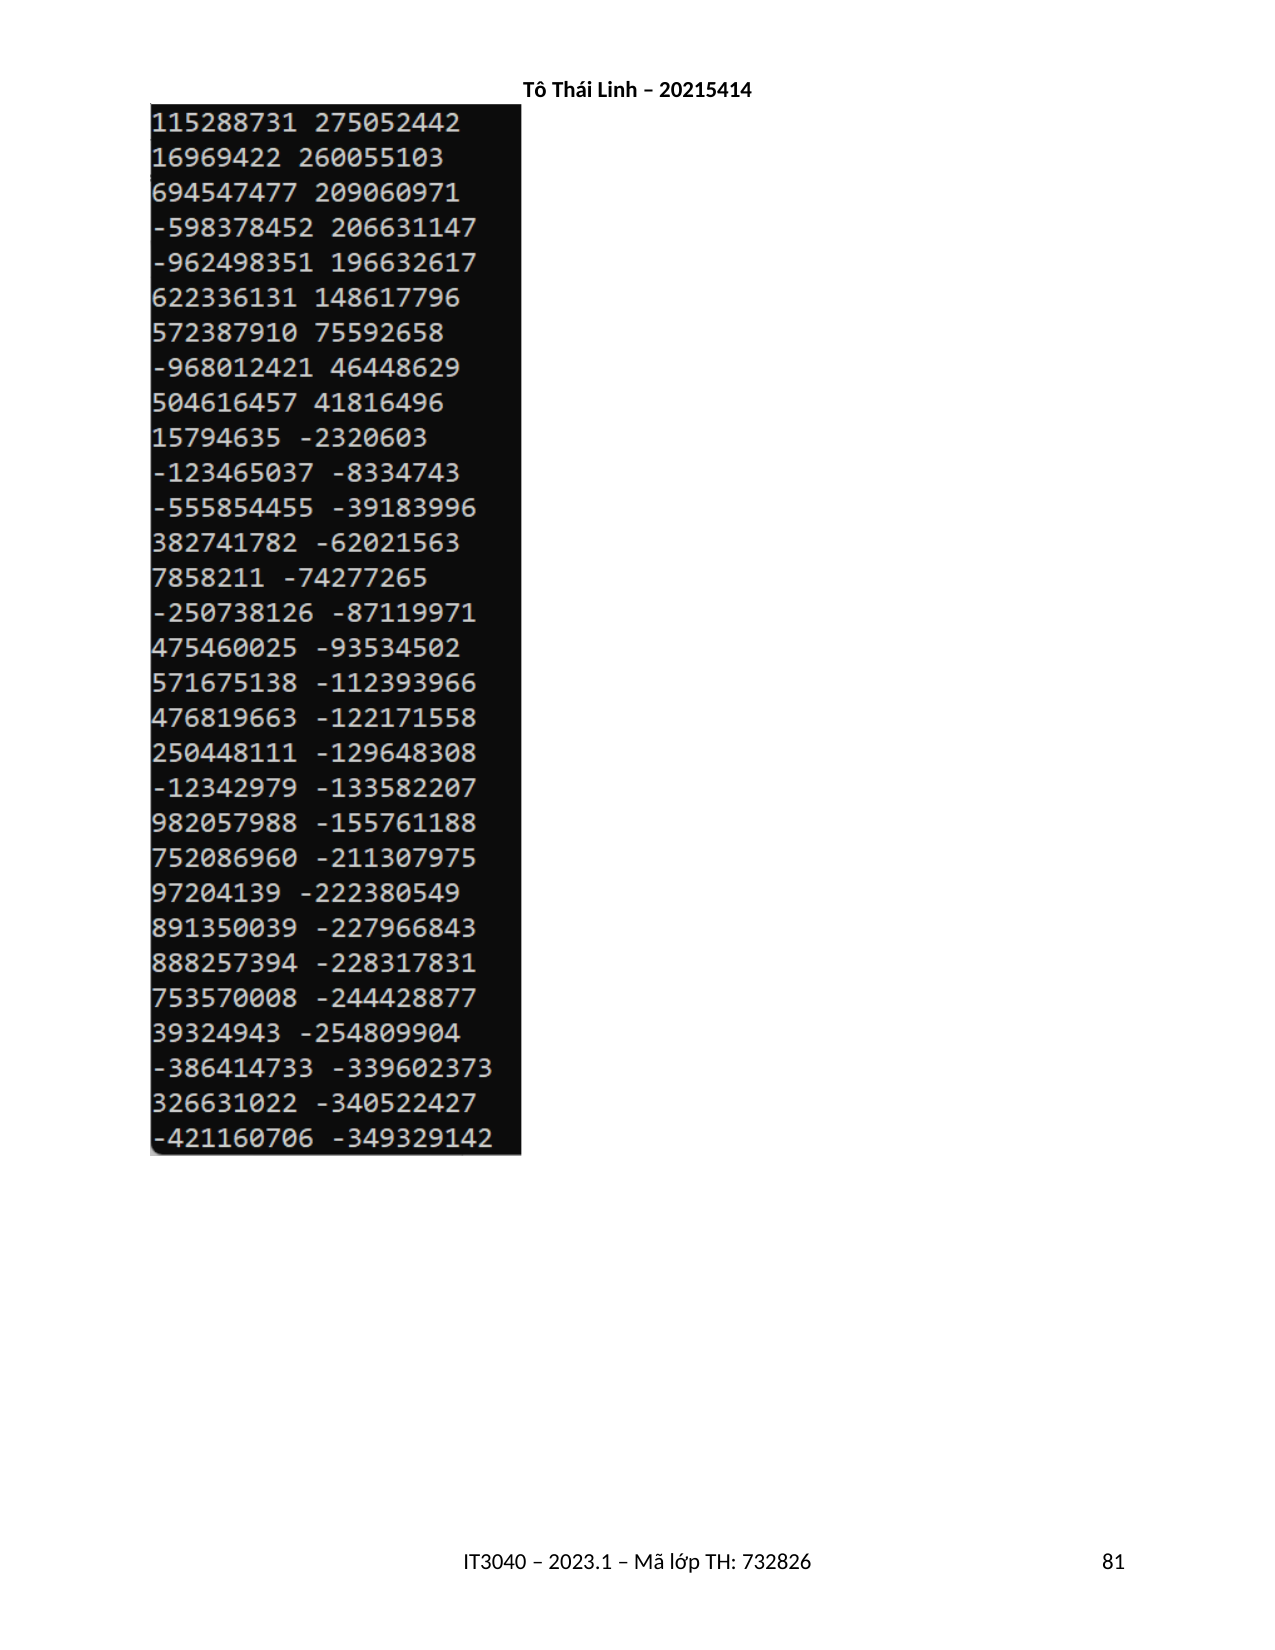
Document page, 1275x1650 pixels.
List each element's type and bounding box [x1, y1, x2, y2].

picture [150, 103, 522, 1156]
